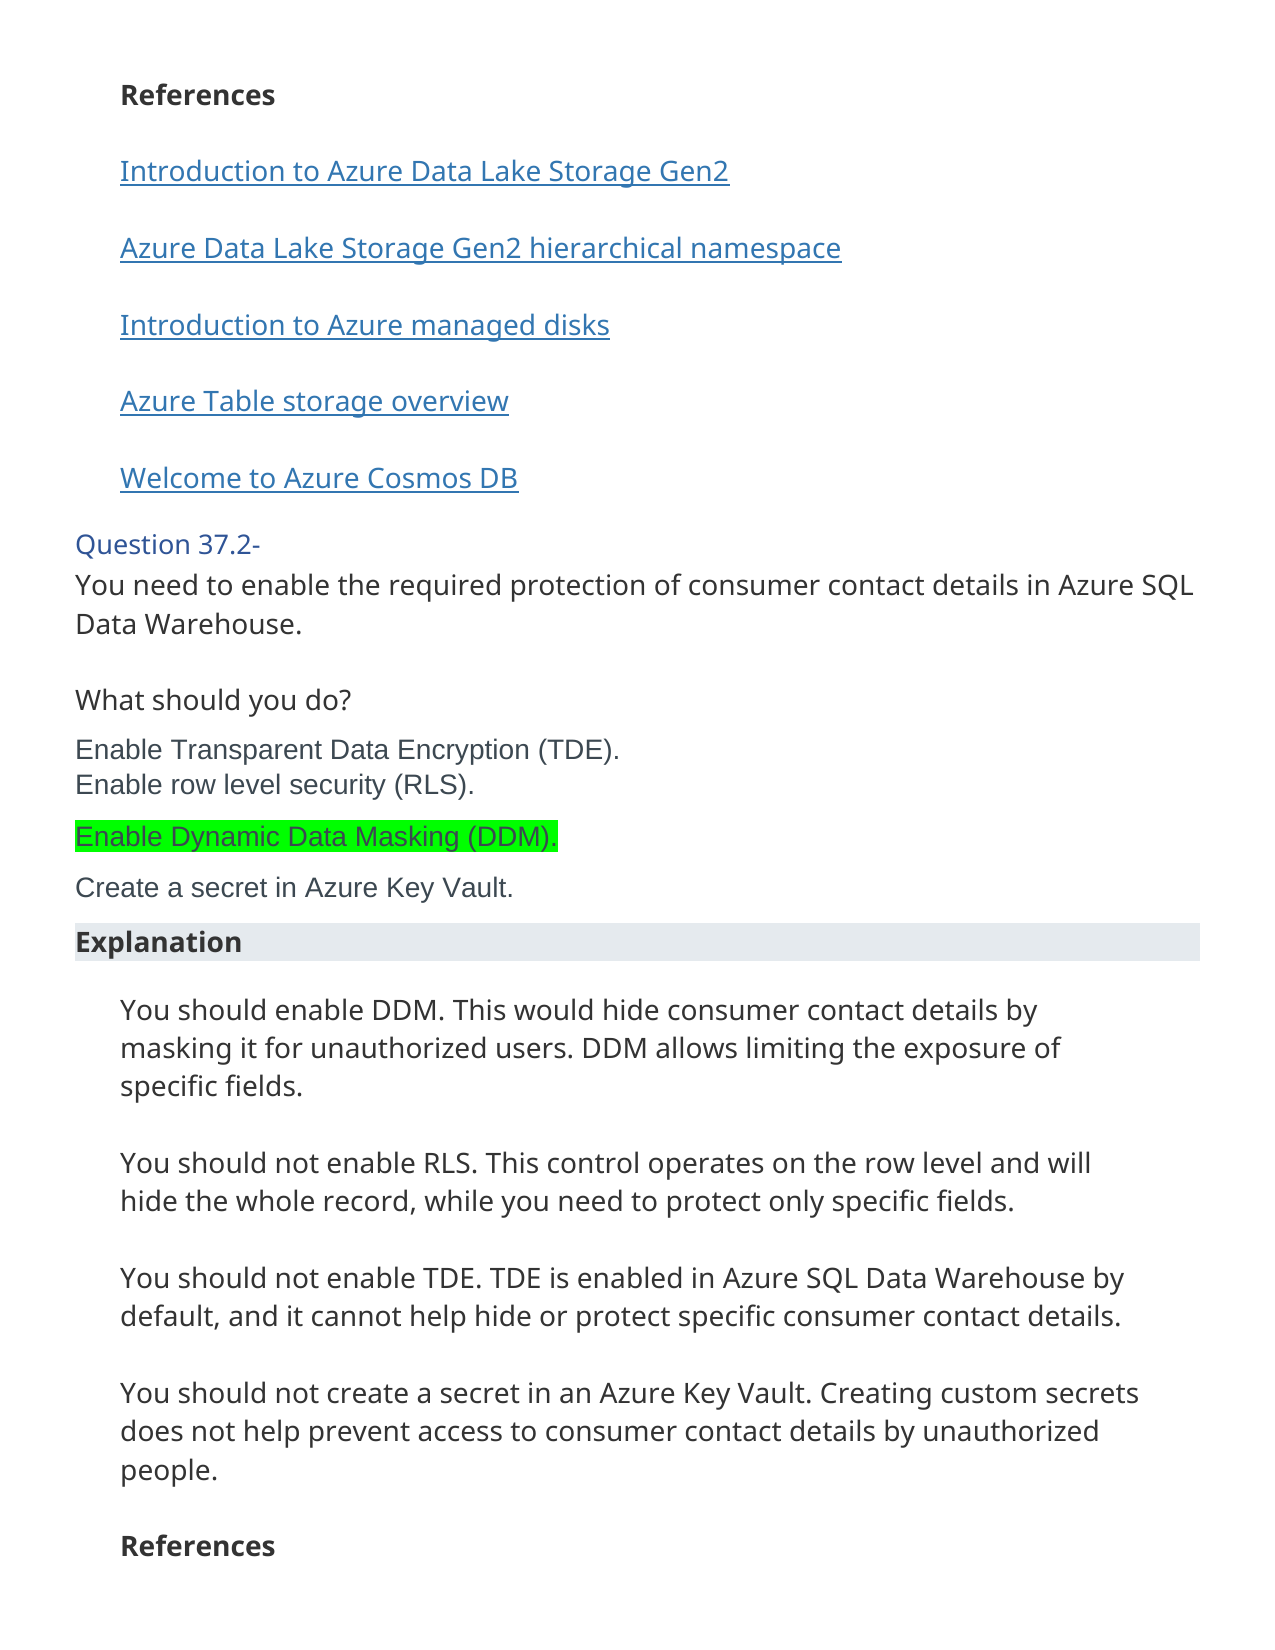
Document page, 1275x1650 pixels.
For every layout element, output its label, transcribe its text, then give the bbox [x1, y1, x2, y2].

text You need to enable the required protection of consumer contact details in Azure SQL Data Warehouse. What should you do? [75, 566, 1200, 719]
text Enable Dynamic Data Masking (DDM). [75, 819, 1200, 852]
text Enable row level security (RLS). [75, 768, 1200, 800]
subtitle Question 37.2- [75, 526, 1200, 563]
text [120, 75, 1155, 497]
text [120, 990, 1155, 1565]
text Create a secret in Azure Key Vault. [75, 871, 1200, 903]
text Enable Transparent Data Encryption (TDE). [75, 733, 1200, 765]
text Explanation [75, 923, 1200, 961]
